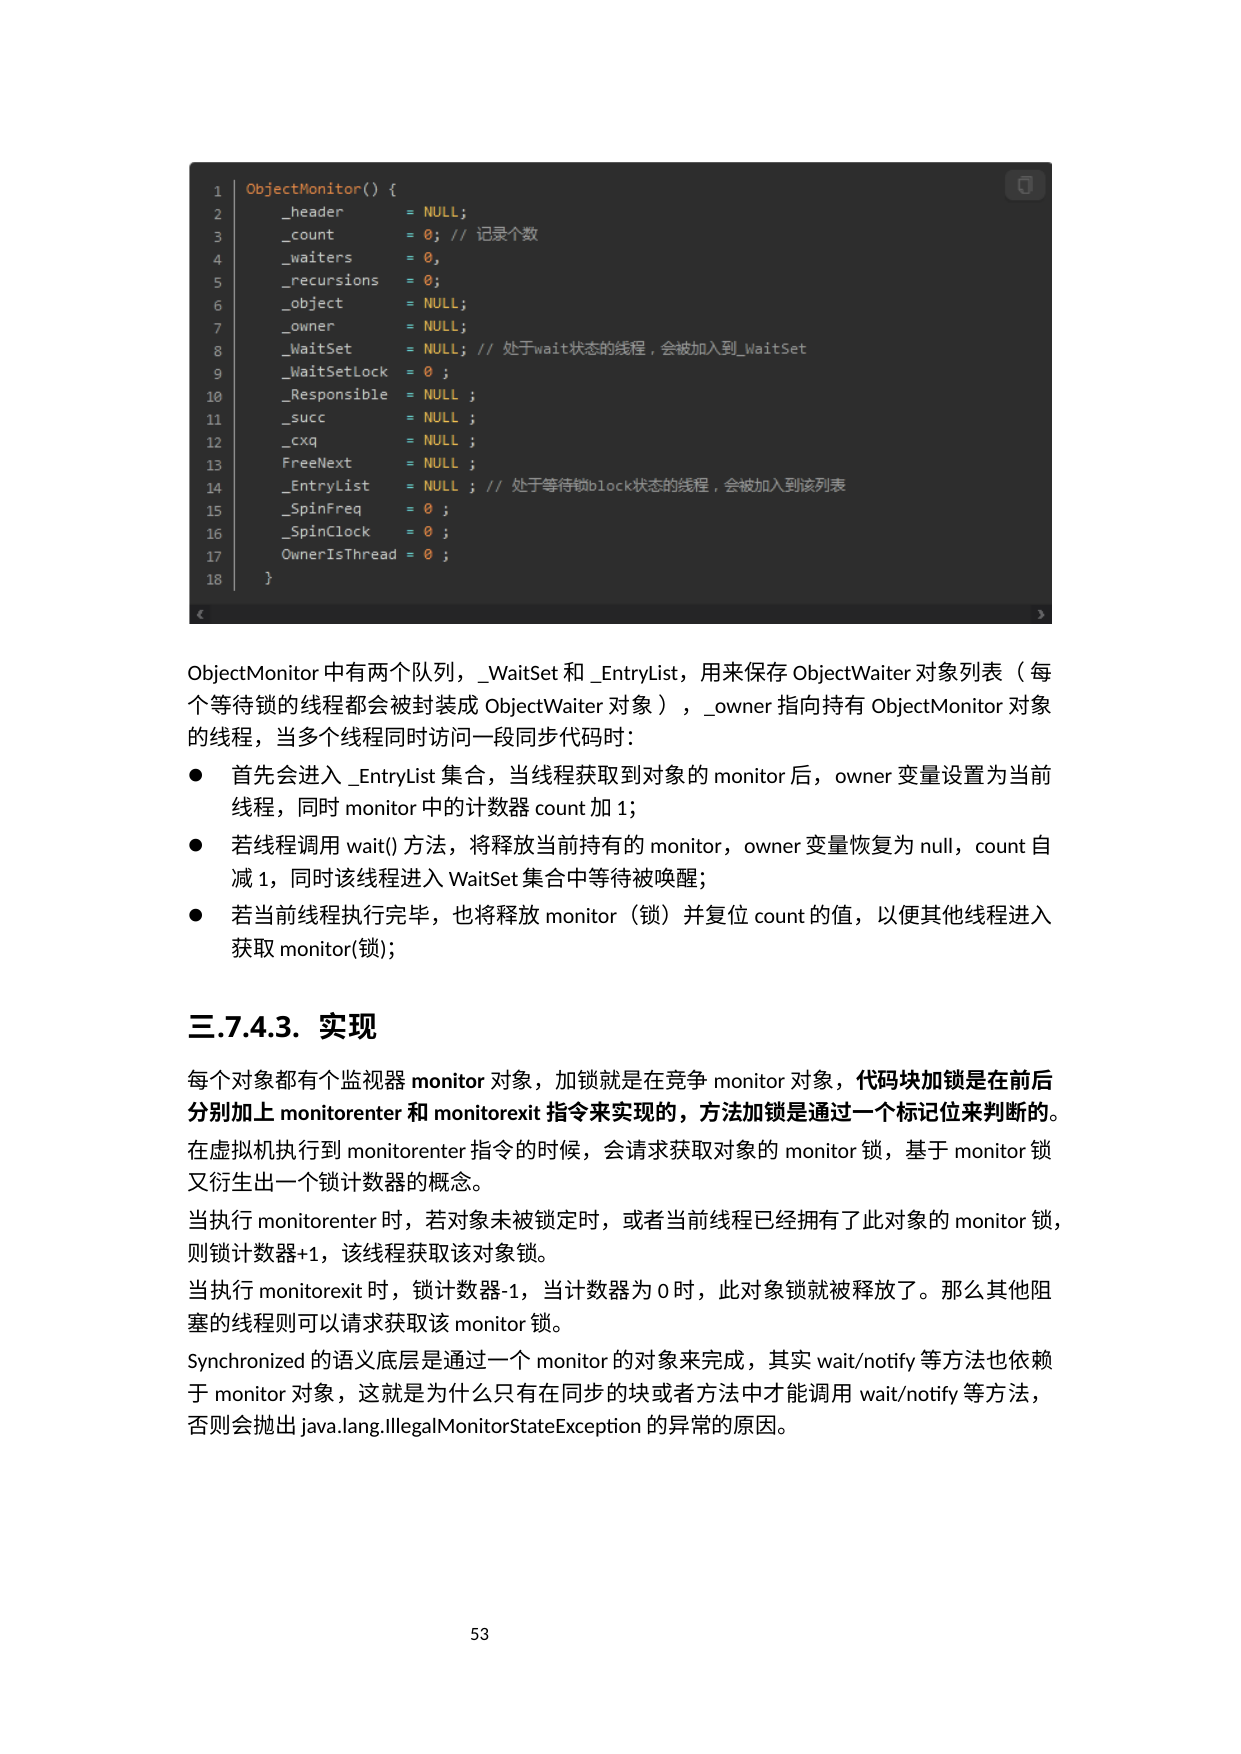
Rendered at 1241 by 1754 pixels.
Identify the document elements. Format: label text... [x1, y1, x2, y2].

list 首先会进入 _EntryList 集合，当线程获取到对象的monitor后，owner变量设置为当前线程，同时monitor中的计数器count加1； [187, 757, 1053, 822]
list 当执行monitorexit时，锁计数器-1，当计数器为0时，此对象锁就被释放了。那么其他阻塞的线程则可以请求获取该monitor锁。 [187, 1273, 1053, 1338]
list 在虚拟机执行到monitorenter指令的时候，会请求获取对象的monitor锁，基于monitor锁又衍生出一个锁计数器的概念。 [187, 1132, 1053, 1197]
list 每个对象都有个监视器 monitor 对象，加锁就是在竞争 monitor 对象，代码块加锁是在前后分别加上 monitorenter 和 monitorexit 指令来实现的，方法加锁是通过一个标记位来判断的。 [187, 1062, 1053, 1127]
subtitle 实现 [187, 992, 1053, 1057]
list Synchronized的语义底层是通过一个monitor的对象来完成，其实wait/notify等方法也依赖于monitor对象，这就是为什么只有在同步的块或者方法中才能调用wait/notify等方法，否则会抛出java.lang.IllegalMonitorStateException的异常的原因。 [187, 1343, 1053, 1441]
list 当执行monitorenter时，若对象未被锁定时，或者当前线程已经拥有了此对象的monitor锁，则锁计数器+1，该线程获取该对象锁。 [187, 1203, 1053, 1268]
list 若线程调用 wait() 方法，将释放当前持有的monitor，owner变量恢复为null，count自减1，同时该线程进入 WaitSet集合中等待被唤醒； [187, 828, 1053, 893]
list 若当前线程执行完毕，也将释放monitor（锁）并复位count的值，以便其他线程进入获取monitor(锁)； [187, 898, 1053, 963]
picture [187, 162, 1052, 624]
text ObjectMonitor中有两个队列，_WaitSet 和 _EntryList，用来保存ObjectWaiter对象列表（ 每个等待锁的线程都会被封装成ObjectWaiter对象 ），_owner指向持有ObjectMonitor对象的线程，当多个线程同时访问一段同步代码时： [187, 655, 1053, 752]
